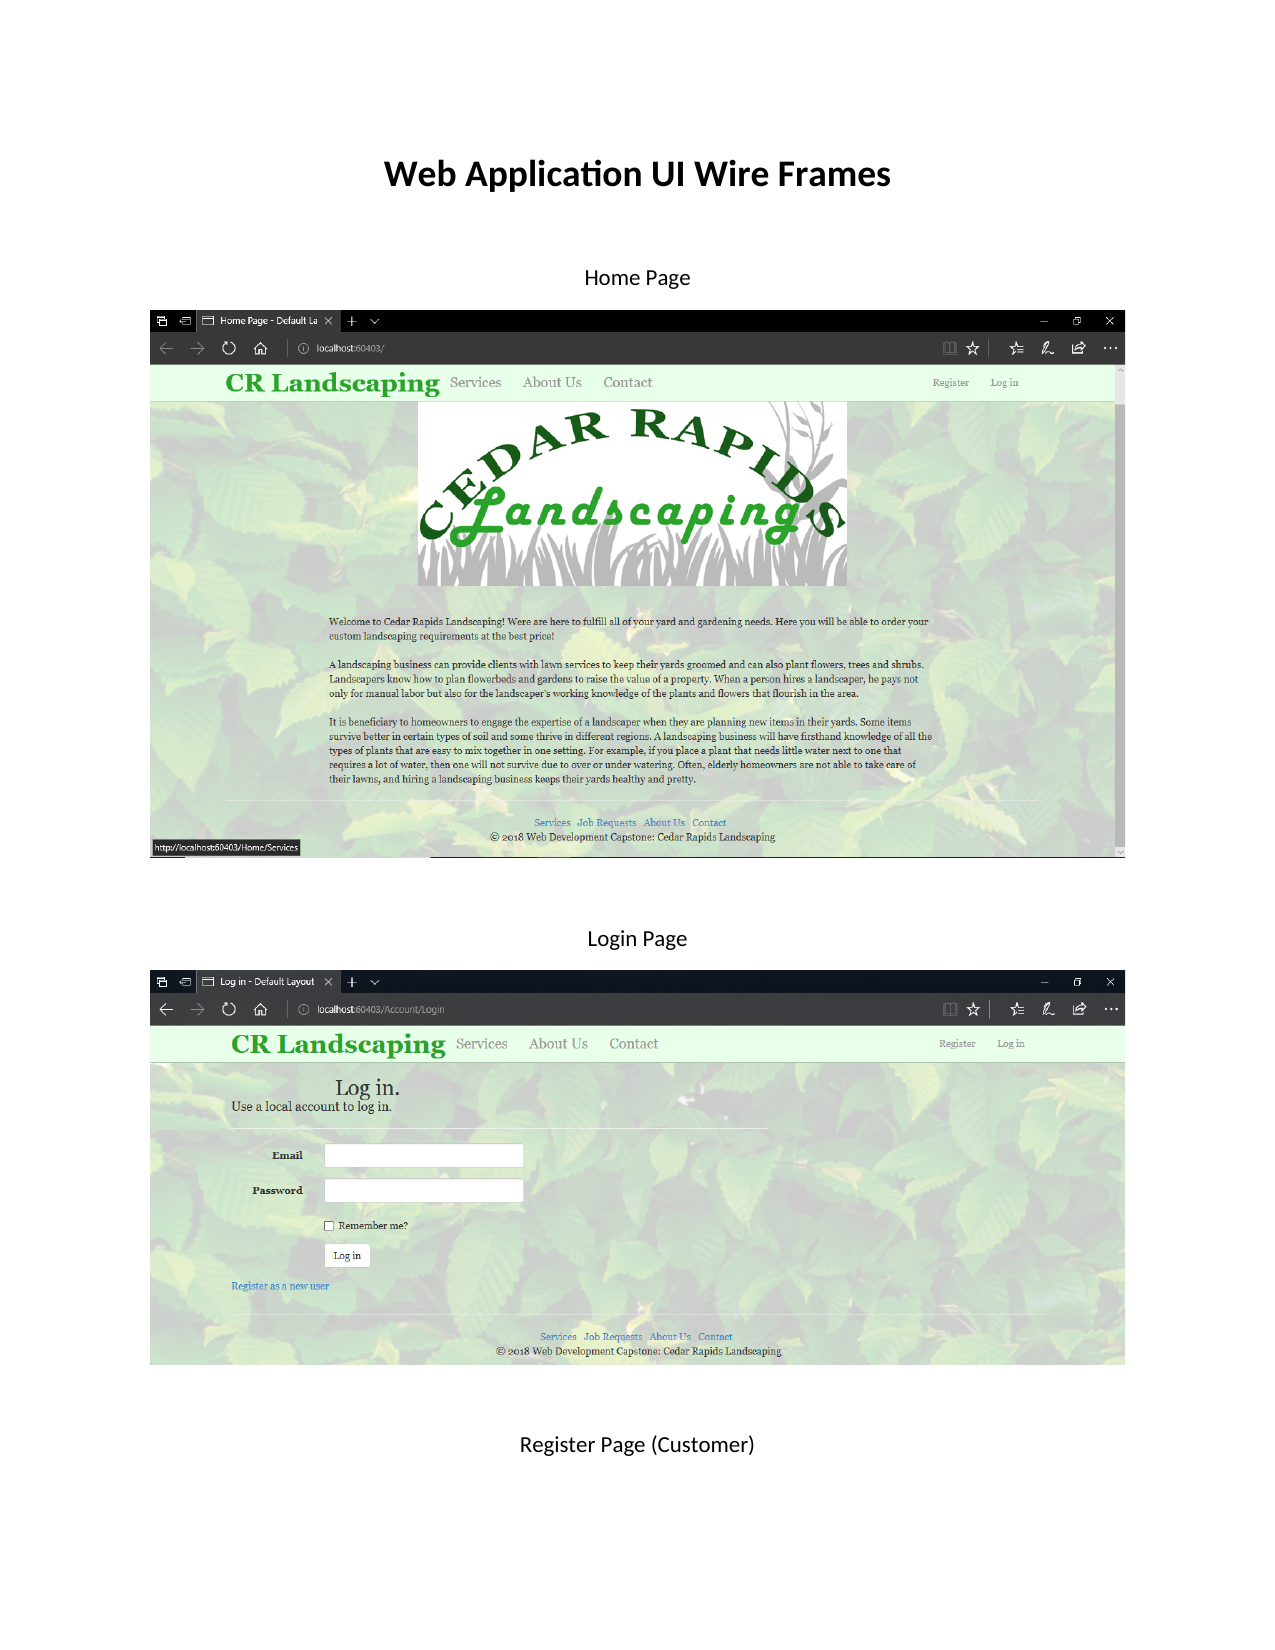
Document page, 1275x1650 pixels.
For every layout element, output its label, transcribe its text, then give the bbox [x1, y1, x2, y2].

text Web Application UI Wire Frames [150, 150, 1125, 196]
text Login Page [150, 924, 1125, 952]
picture [150, 310, 1125, 858]
text Home Page [150, 263, 1125, 291]
text Register Page (Customer) [150, 1430, 1125, 1458]
picture [150, 970, 1125, 1365]
